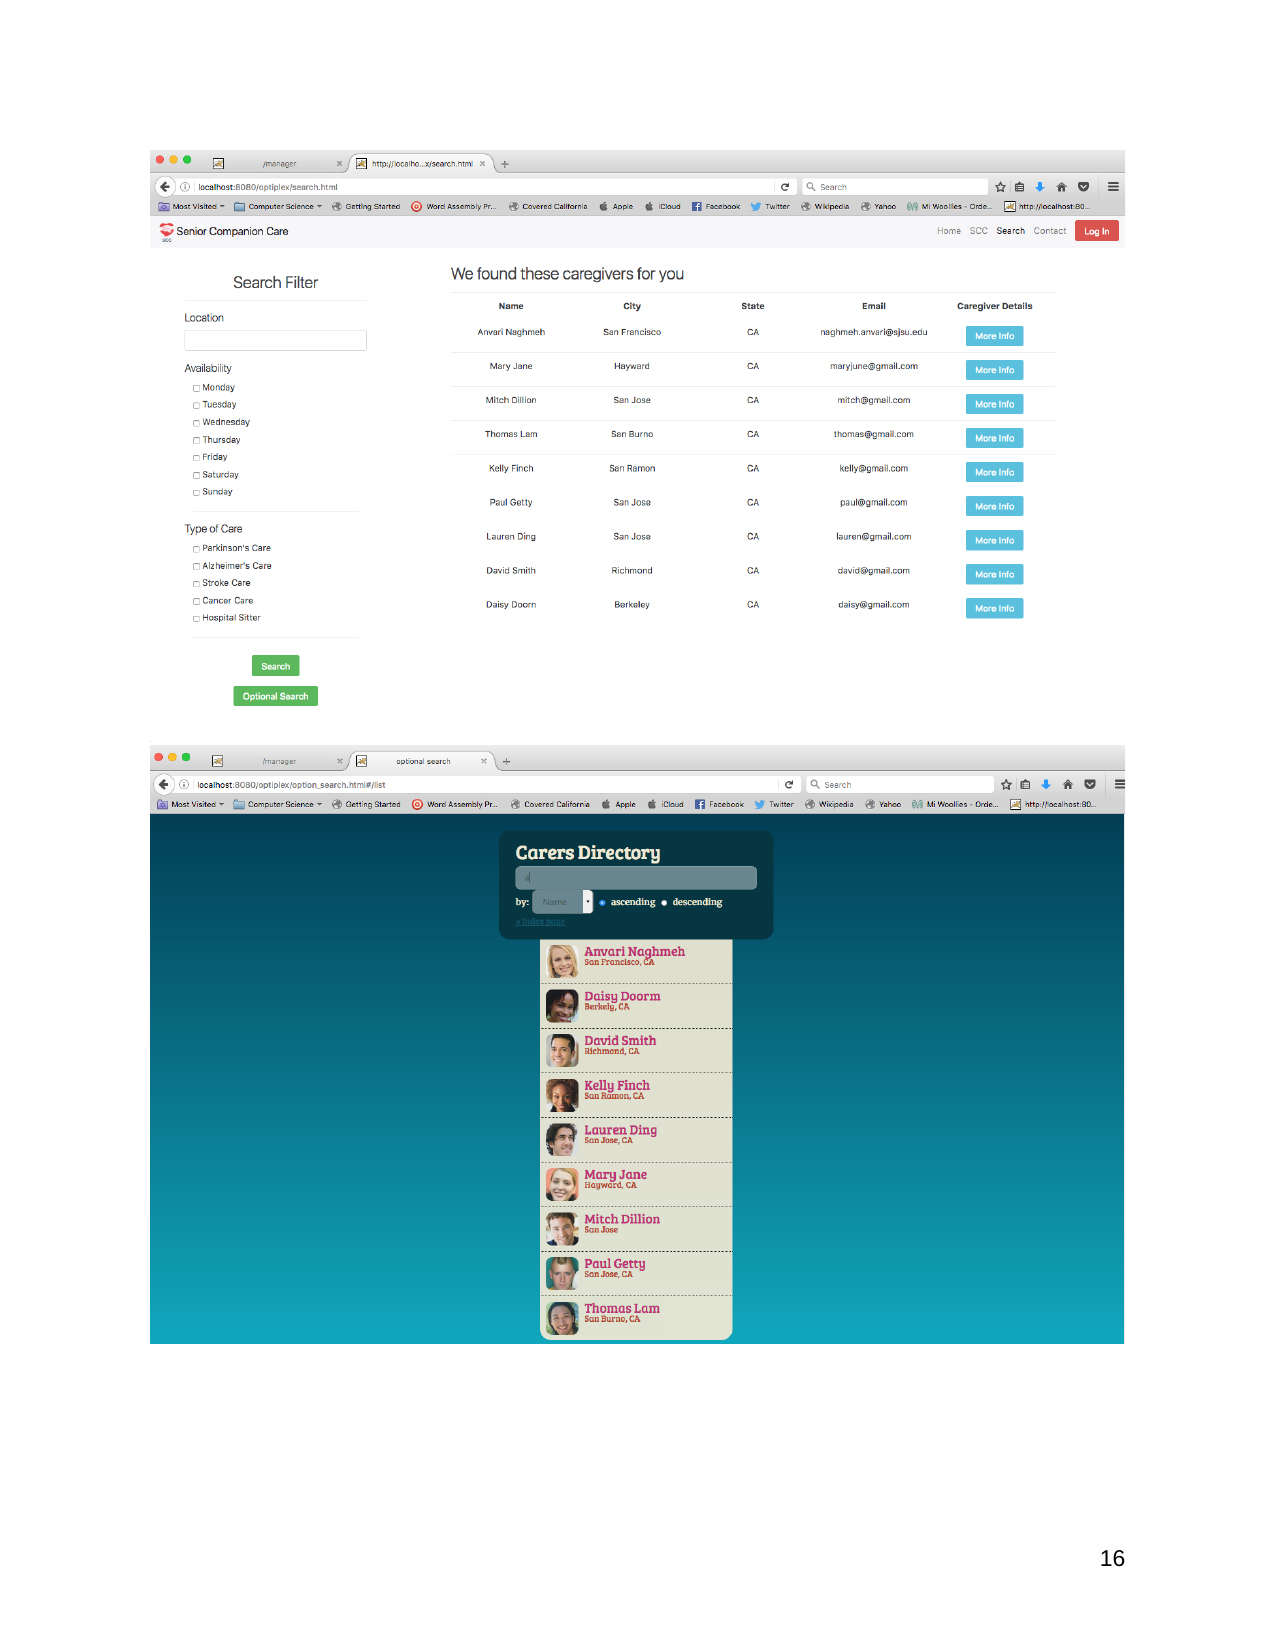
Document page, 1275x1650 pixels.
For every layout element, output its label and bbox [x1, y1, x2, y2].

picture [150, 832, 1125, 1344]
picture [150, 150, 1125, 742]
picture [150, 745, 1125, 813]
